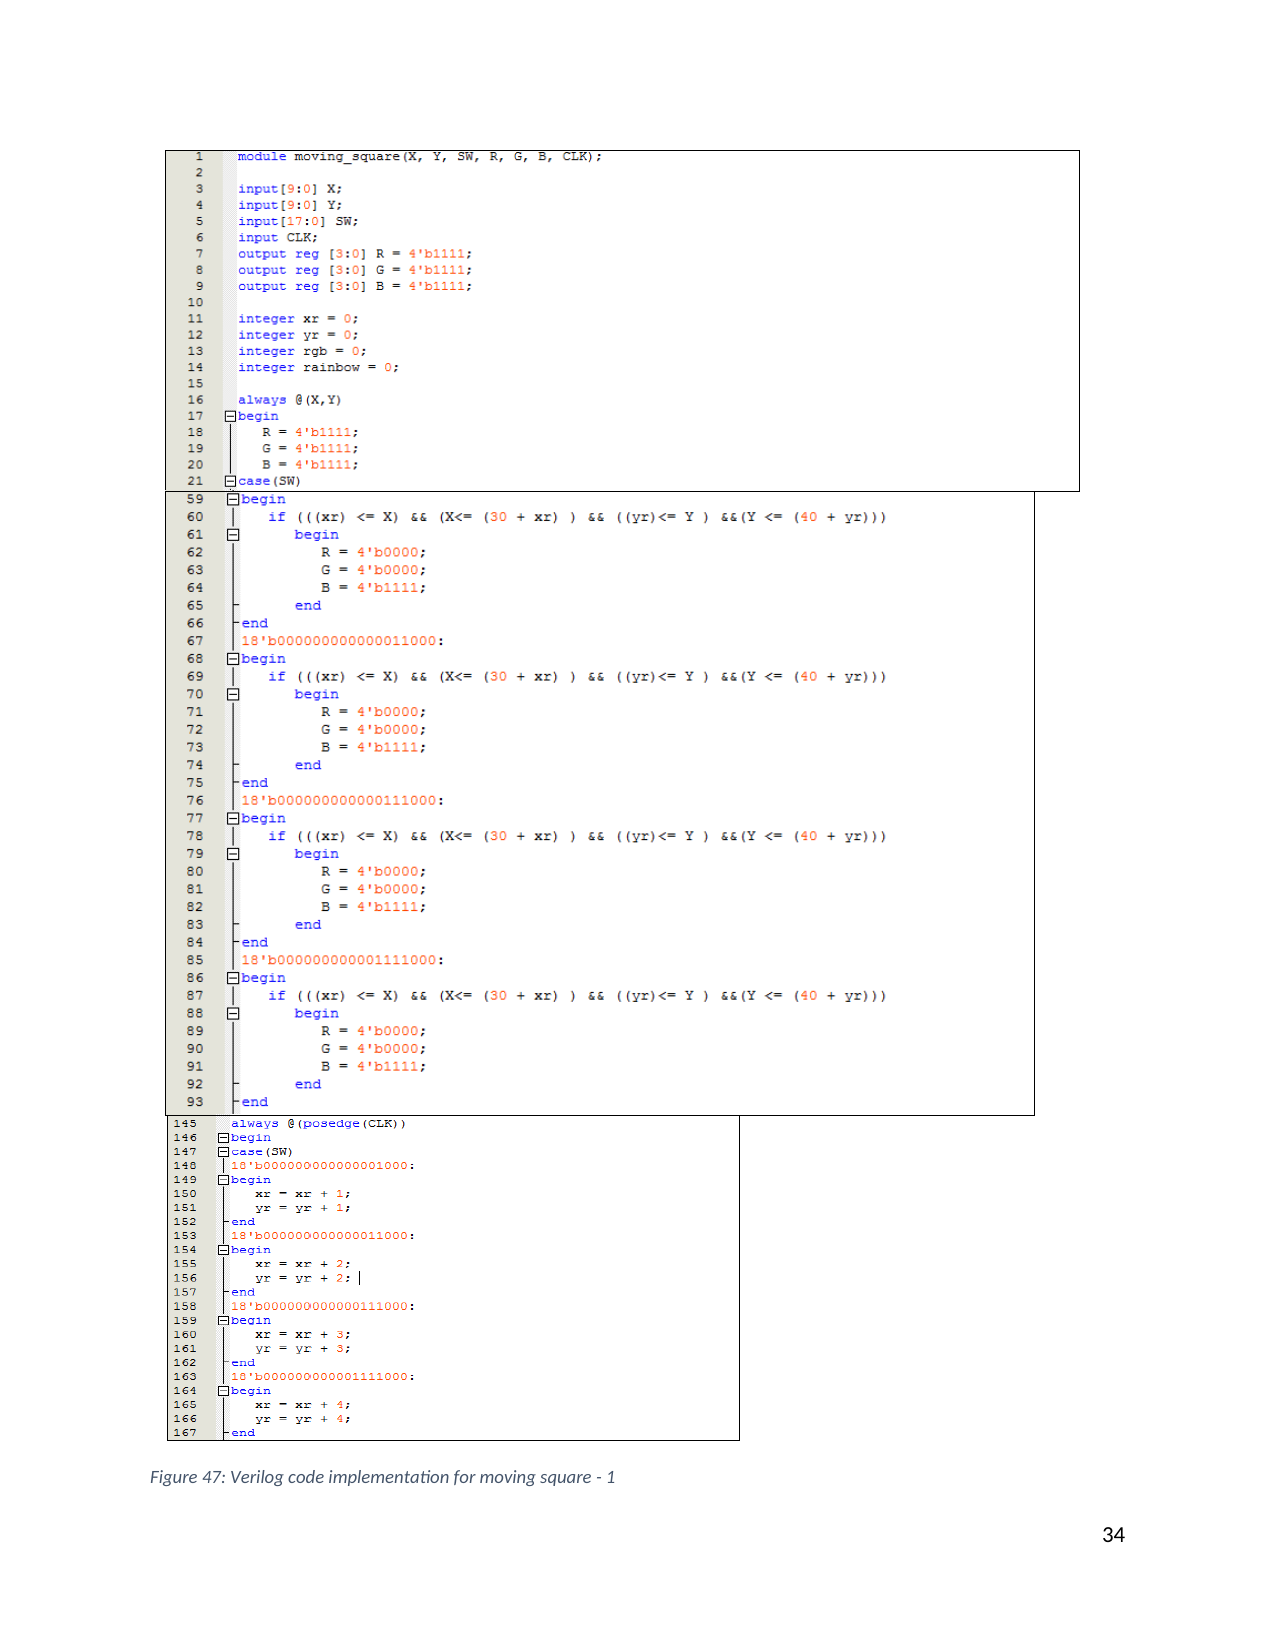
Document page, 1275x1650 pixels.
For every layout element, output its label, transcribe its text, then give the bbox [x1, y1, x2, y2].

picture [166, 492, 1034, 1115]
picture [168, 1116, 739, 1440]
picture [165, 151, 1079, 491]
